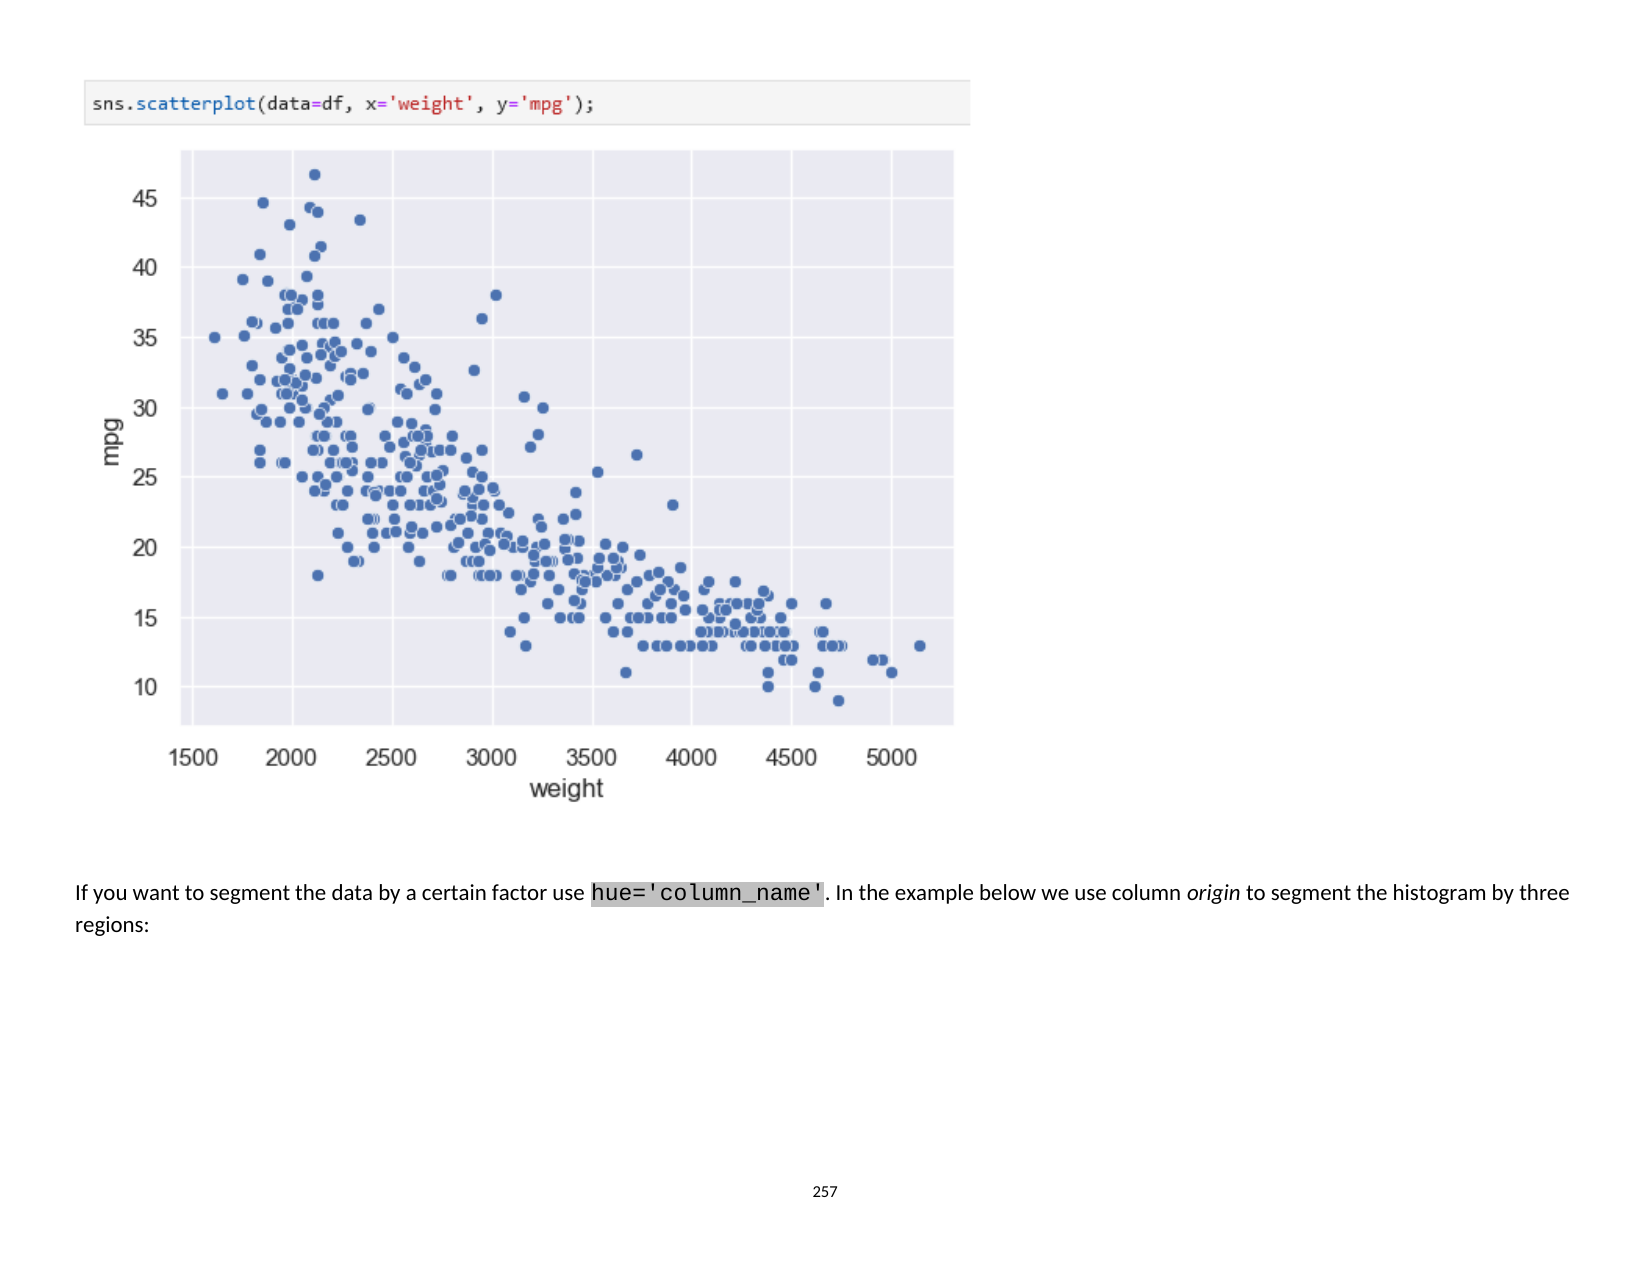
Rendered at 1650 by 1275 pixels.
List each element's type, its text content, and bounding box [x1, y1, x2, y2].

text If you want to segment the data by a certain factor use hue='column_name'. In the example below we use column origin to segment the histogram by three regions: [75, 878, 1575, 938]
picture [75, 75, 971, 813]
